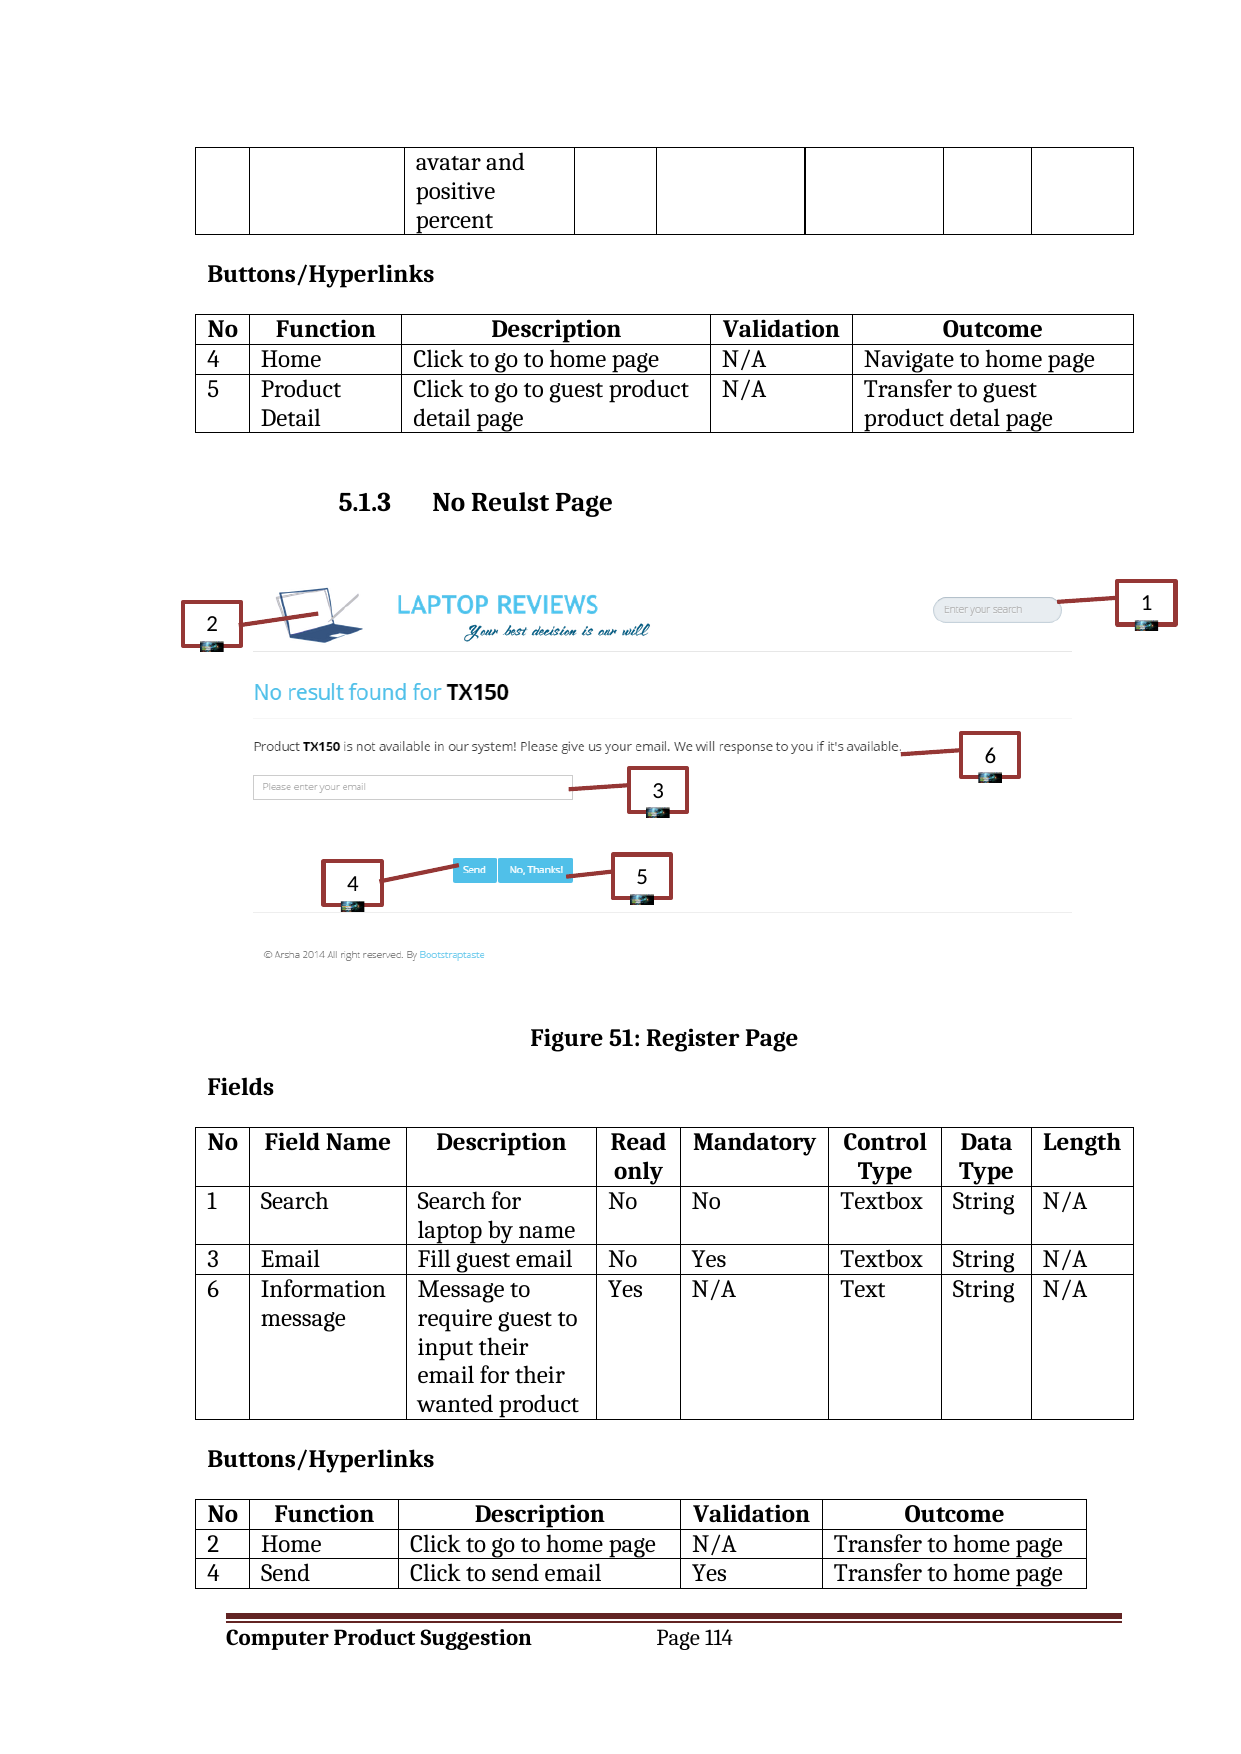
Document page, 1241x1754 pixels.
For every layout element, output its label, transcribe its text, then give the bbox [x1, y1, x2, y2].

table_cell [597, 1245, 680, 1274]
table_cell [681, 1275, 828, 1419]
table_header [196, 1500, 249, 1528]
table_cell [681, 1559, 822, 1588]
text Figure 51: Register Page [207, 1024, 1122, 1052]
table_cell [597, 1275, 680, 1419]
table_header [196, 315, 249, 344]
subtitle No Reulst Page [338, 487, 1122, 518]
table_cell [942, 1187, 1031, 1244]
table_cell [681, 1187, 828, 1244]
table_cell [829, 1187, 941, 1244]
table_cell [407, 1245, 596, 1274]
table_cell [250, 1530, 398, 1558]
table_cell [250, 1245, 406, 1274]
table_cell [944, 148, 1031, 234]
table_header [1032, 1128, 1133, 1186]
text Buttons/Hyperlinks [207, 260, 1122, 289]
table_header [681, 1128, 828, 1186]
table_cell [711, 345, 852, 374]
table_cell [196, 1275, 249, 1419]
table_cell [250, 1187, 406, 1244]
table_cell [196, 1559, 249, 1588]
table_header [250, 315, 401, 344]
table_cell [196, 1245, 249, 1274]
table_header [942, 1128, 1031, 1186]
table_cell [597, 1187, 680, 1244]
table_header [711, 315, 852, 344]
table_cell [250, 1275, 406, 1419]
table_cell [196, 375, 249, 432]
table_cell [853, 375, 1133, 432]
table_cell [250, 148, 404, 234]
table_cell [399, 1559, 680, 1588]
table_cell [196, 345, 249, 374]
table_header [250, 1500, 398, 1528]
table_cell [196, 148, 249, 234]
text Fields [207, 1073, 1122, 1102]
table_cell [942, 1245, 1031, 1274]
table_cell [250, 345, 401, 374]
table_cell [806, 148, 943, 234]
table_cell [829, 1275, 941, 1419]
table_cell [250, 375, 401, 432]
picture [1134, 620, 1159, 631]
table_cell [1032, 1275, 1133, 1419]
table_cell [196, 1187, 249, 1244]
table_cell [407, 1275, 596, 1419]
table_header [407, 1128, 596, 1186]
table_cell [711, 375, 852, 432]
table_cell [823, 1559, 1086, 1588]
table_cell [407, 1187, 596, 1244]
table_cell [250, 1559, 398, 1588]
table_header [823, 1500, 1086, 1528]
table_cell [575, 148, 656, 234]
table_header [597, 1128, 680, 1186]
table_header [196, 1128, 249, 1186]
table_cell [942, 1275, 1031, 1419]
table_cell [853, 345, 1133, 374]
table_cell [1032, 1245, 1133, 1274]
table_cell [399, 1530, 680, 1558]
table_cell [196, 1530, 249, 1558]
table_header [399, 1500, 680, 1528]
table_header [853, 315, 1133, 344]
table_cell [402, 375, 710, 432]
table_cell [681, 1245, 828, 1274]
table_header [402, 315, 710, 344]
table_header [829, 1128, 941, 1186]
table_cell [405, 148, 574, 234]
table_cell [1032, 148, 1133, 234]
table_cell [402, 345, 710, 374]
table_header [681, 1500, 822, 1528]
text Buttons/Hyperlinks [207, 1445, 1122, 1474]
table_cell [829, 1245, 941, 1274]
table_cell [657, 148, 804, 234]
picture [200, 579, 1123, 999]
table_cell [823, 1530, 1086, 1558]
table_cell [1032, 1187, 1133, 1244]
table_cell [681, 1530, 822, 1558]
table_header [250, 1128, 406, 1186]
